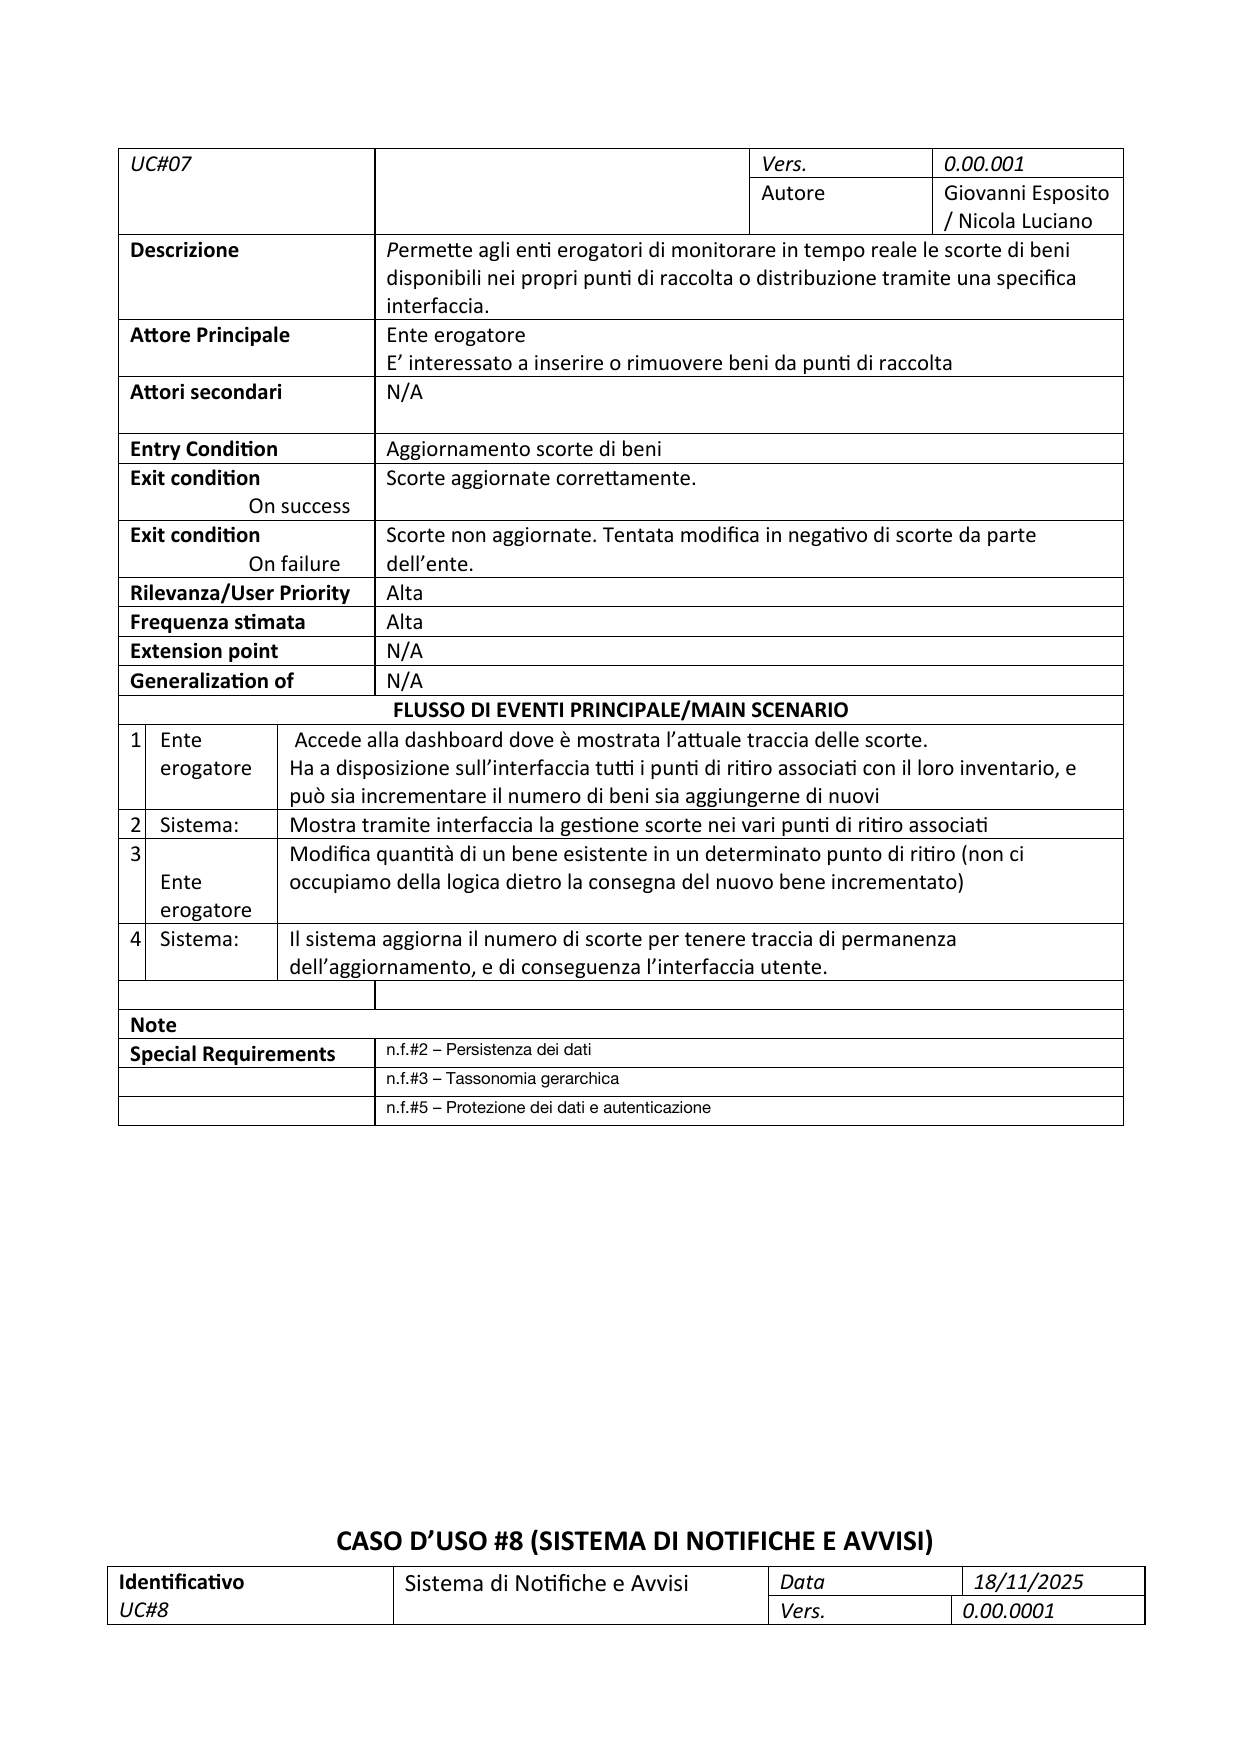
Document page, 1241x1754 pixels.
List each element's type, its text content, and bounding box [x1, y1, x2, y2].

table_cell N/A [376, 666, 1123, 694]
table_cell Frequenza stimata [119, 607, 374, 636]
table_header Identificativo UC#8 [108, 1567, 393, 1624]
table_cell Giovanni Esposito / Nicola Luciano [933, 178, 1123, 234]
table_cell Exit condition On success [119, 464, 374, 519]
table_cell Ente erogatore [146, 725, 277, 809]
text CASO D’USO #8 (SISTEMA DI NOTIFICHE E AVVISI) [118, 1522, 1152, 1558]
table_cell Accede alla dashboard dove è mostrata l’attuale traccia delle scorte. Ha a disposizione sull’interfaccia tutti i punti di ritiro associati con il loro inventario, e può sia incrementare il numero di beni sia aggiungerne di nuovi [278, 725, 1123, 809]
table_cell Scorte aggiornate correttamente. [376, 464, 1123, 519]
table_cell Entry Condition [119, 434, 374, 462]
table_cell Attori secondari [119, 377, 374, 433]
table_cell N/A [376, 637, 1123, 665]
table_cell Scorte non aggiornate. Tentata modifica in negativo di scorte da parte dell’ente. [376, 521, 1123, 577]
table_cell [119, 1068, 374, 1096]
table_cell Mostra tramite interfaccia la gestione scorte nei vari punti di ritiro associati [278, 810, 1123, 838]
table_cell Vers. [750, 149, 932, 177]
table_cell 1 [119, 725, 145, 809]
table_cell Attore Principale [119, 320, 374, 376]
table_cell Aggiornamento scorte di beni [376, 434, 1123, 462]
table_cell Ente erogatore [146, 839, 277, 923]
table_cell 4 [119, 924, 145, 980]
table_cell Ente erogatore E’ interessato a inserire o rimuovere beni da punti di raccolta [376, 320, 1123, 376]
table_cell 3 [119, 839, 145, 923]
table_cell Il sistema aggiorna il numero di scorte per tenere traccia di permanenza dell’aggiornamento, e di conseguenza l’interfaccia utente. [278, 924, 1123, 980]
table_cell Sistema: [146, 810, 277, 838]
table_cell Autore [750, 178, 932, 234]
table_cell 0.00.0001 [952, 1596, 1144, 1624]
table_header 18/11/2025 [963, 1567, 1144, 1595]
table_cell Rilevanza/User Priority [119, 578, 374, 606]
table_cell 2 [119, 810, 145, 838]
table_cell N/A [376, 377, 1123, 433]
table_cell 0.00.001 [933, 149, 1123, 177]
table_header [376, 149, 749, 234]
table_cell n.f.#2 – Persistenza dei dati [376, 1039, 1123, 1067]
table_cell Exit condition On failure [119, 521, 374, 577]
table_cell Descrizione [119, 235, 374, 319]
table_cell [119, 981, 374, 1009]
table_cell [119, 1097, 374, 1125]
table_cell Special Requirements [119, 1039, 374, 1067]
table_header Sistema di Notifiche e Avvisi [394, 1567, 768, 1624]
table_cell Permette agli enti erogatori di monitorare in tempo reale le scorte di beni disponibili nei propri punti di raccolta o distribuzione tramite una specifica interfaccia. [376, 235, 1123, 319]
table_cell n.f.#5 – Protezione dei dati e autenticazione [376, 1097, 1123, 1125]
table_cell Modifica quantità di un bene esistente in un determinato punto di ritiro (non ci occupiamo della logica dietro la consegna del nuovo bene incrementato) [278, 839, 1123, 923]
table_cell Generalization of [119, 666, 374, 694]
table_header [119, 149, 374, 234]
table_cell Note [119, 1010, 1123, 1038]
table_cell [376, 981, 1123, 1009]
table_cell FLUSSO DI EVENTI PRINCIPALE/MAIN SCENARIO [119, 696, 1123, 724]
table_cell Alta [376, 578, 1123, 606]
table_header Data [769, 1567, 962, 1595]
table_cell Vers. [769, 1596, 951, 1624]
table_cell Sistema: [146, 924, 277, 980]
table_cell Alta [376, 607, 1123, 636]
table_cell Extension point [119, 637, 374, 665]
table_cell n.f.#3 – Tassonomia gerarchica [376, 1068, 1123, 1096]
